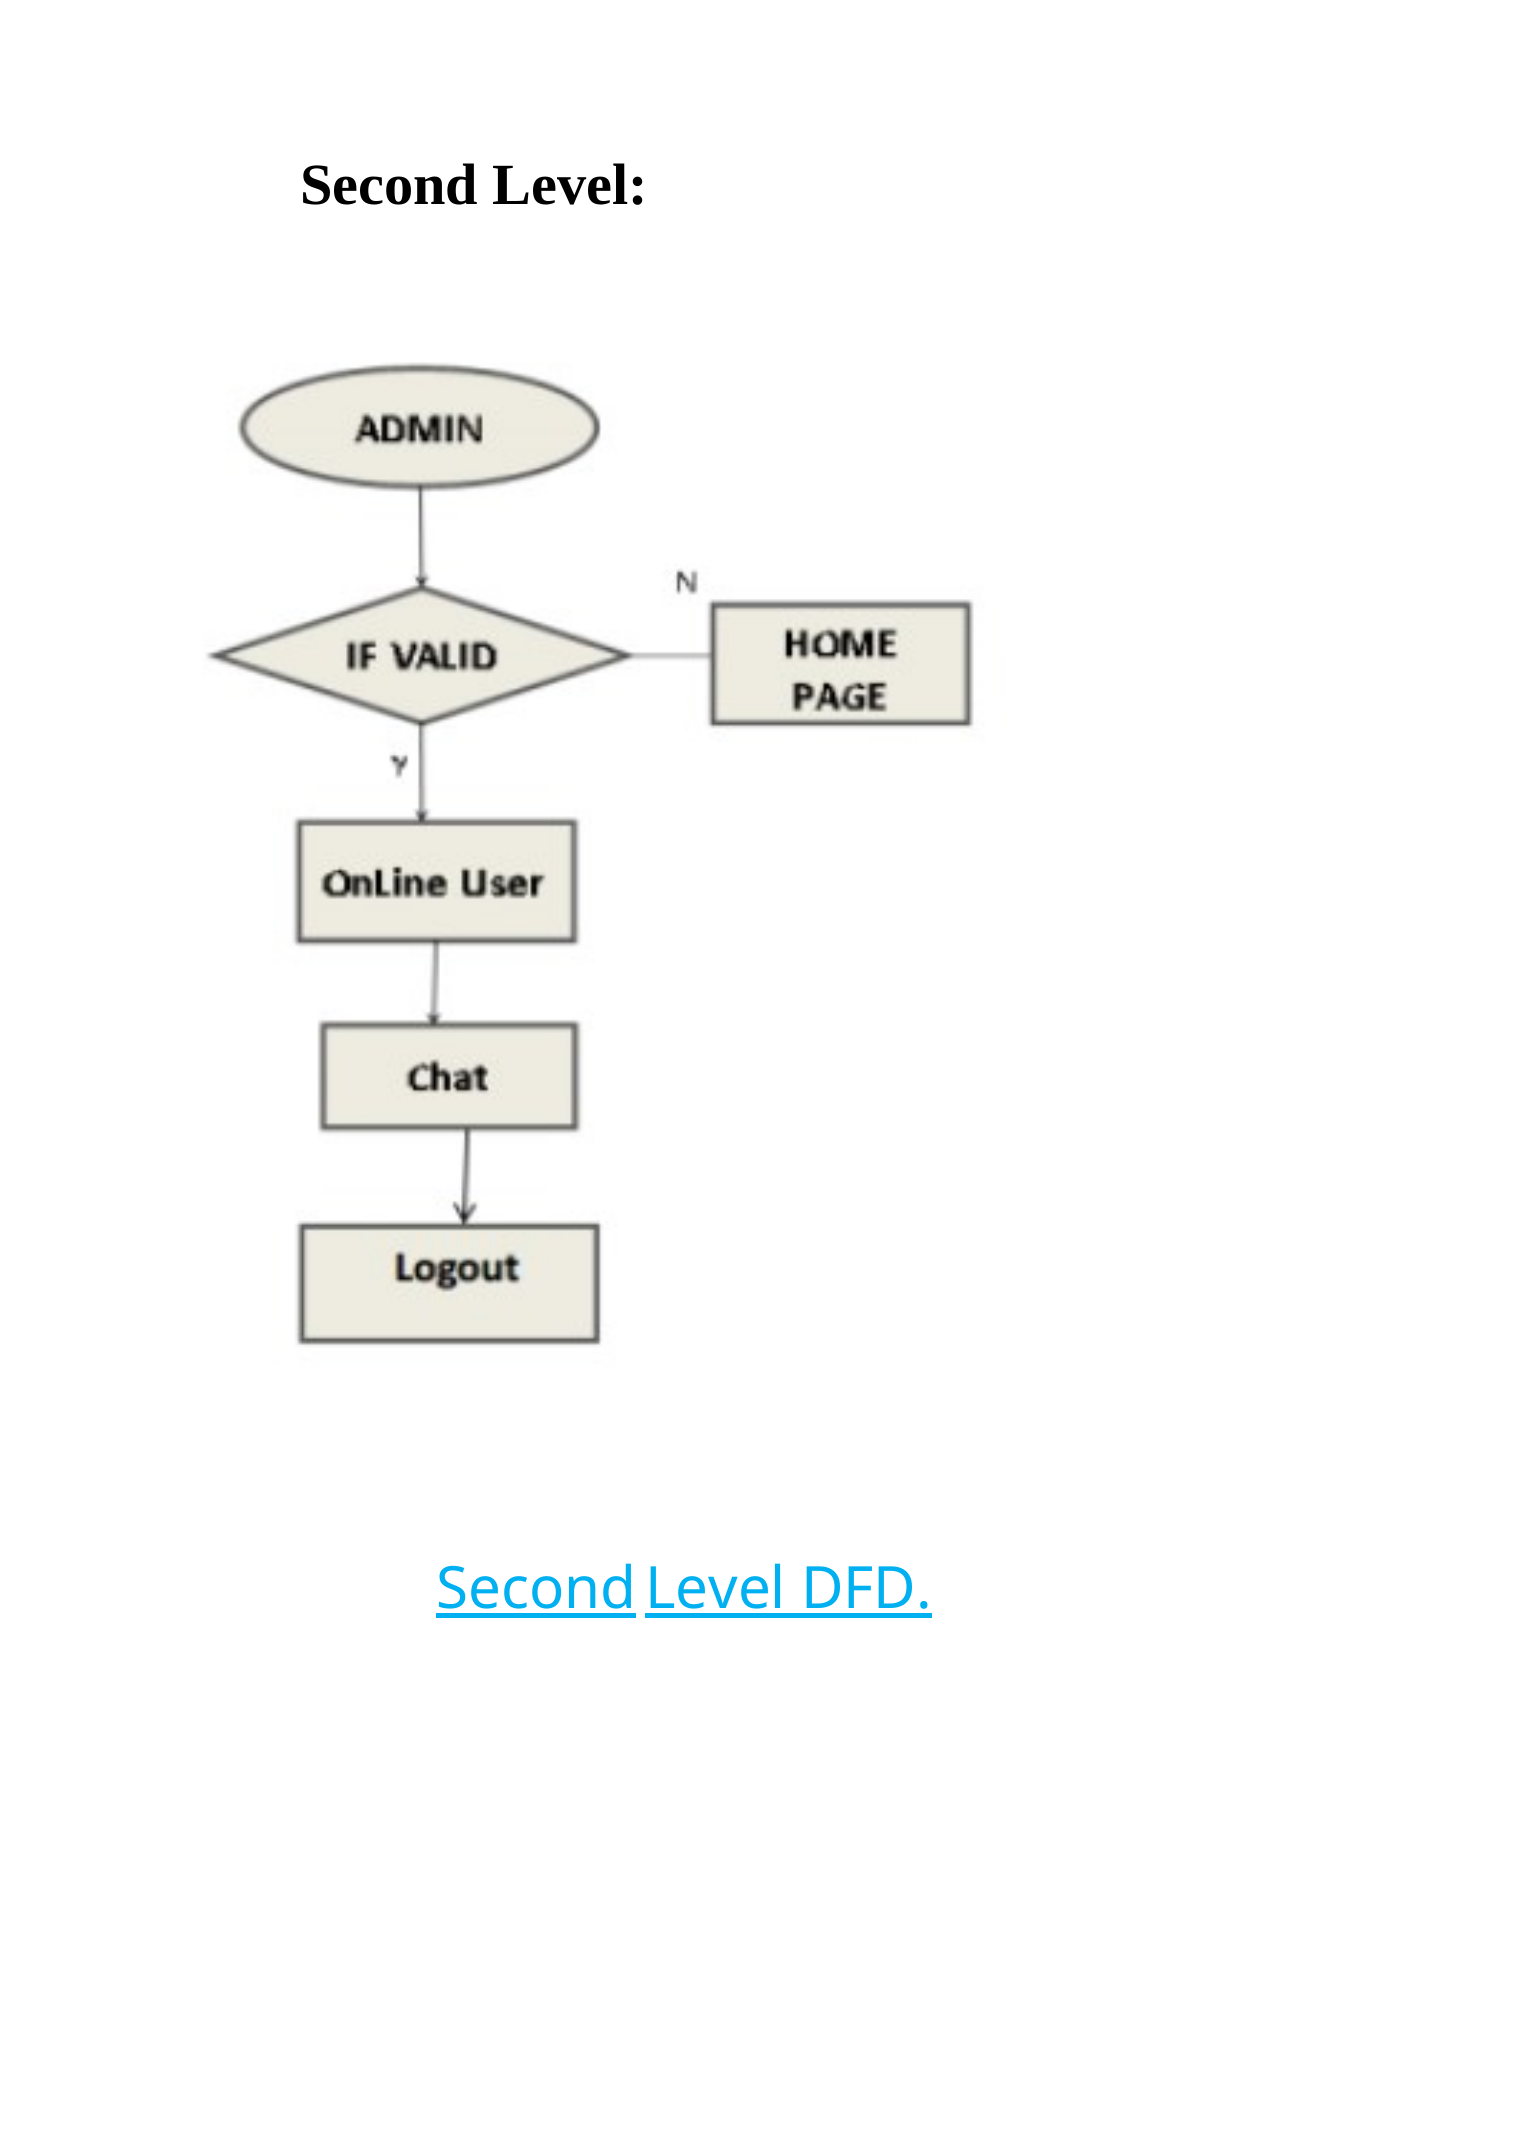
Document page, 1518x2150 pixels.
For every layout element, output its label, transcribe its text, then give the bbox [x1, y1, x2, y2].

text Second Level DFD. [150, 1546, 1368, 1626]
picture [150, 361, 1034, 1395]
list Second Level: [300, 150, 1368, 217]
